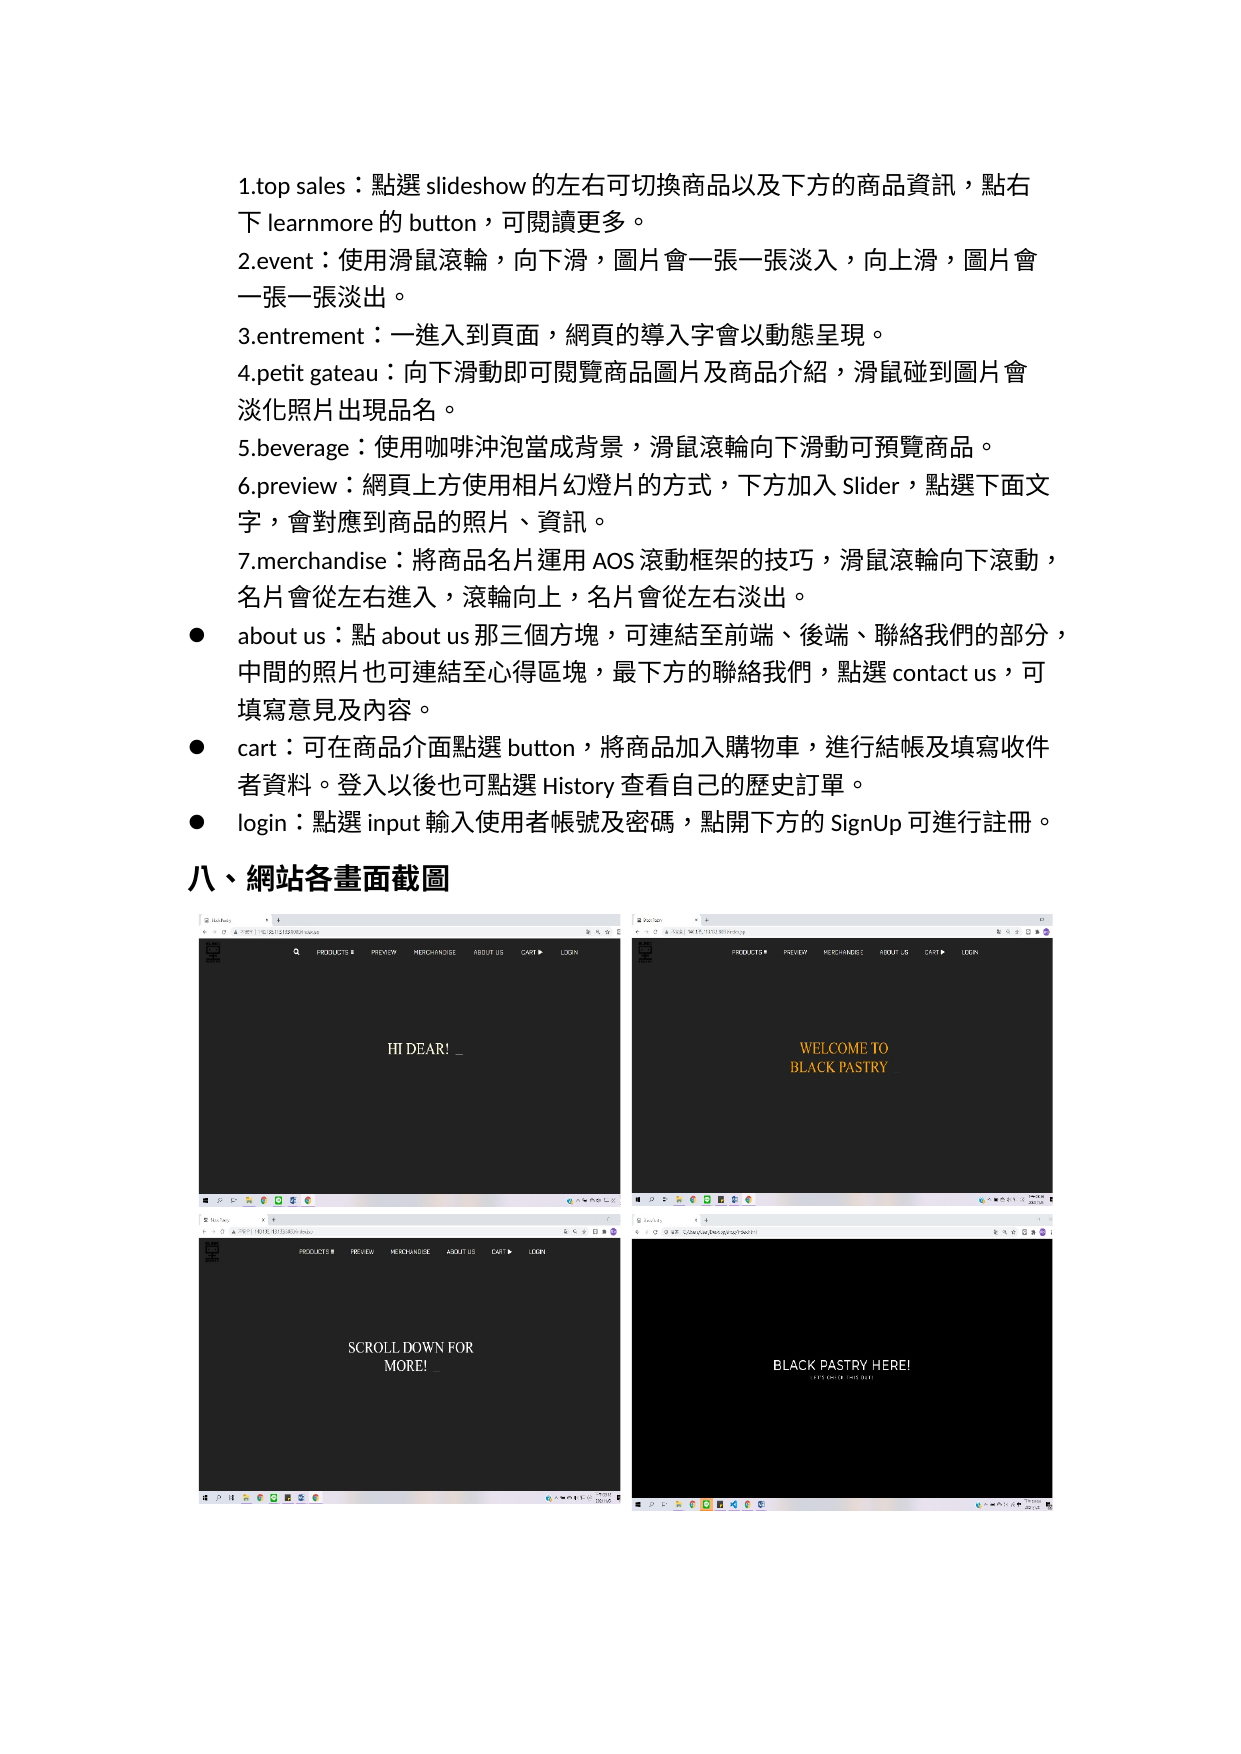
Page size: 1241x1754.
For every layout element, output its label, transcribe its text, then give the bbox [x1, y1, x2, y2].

picture [198, 914, 621, 1207]
table_header [621, 915, 1053, 1214]
text 3.entrement：一進入到頁面，網頁的導入字會以動態呈現。 [237, 314, 1053, 352]
list cart：可在商品介面點選button，將商品加入購物車，進行結帳及填寫收件者資料。登入以後也可點選History查看自己的歷史訂單。 [187, 727, 1053, 802]
picture [198, 1214, 621, 1504]
text 1.top sales：點選slideshow的左右可切換商品以及下方的商品資訊，點右下learnmore的button，可閱讀更多。 [237, 164, 1053, 239]
picture [631, 1214, 1053, 1511]
table_cell [621, 1215, 1053, 1514]
list about us：點about us那三個方塊，可連結至前端、後端、聯絡我們的部分，中間的照片也可連結至心得區塊，最下方的聯絡我們，點選contact us，可填寫意見及內容。 [187, 614, 1053, 727]
text 5.beverage：使用咖啡沖泡當成背景，滑鼠滾輪向下滑動可預覽商品。 [237, 427, 1053, 464]
text 2.event：使用滑鼠滾輪，向下滑，圖片會一張一張淡入，向上滑，圖片會一張一張淡出。 [237, 239, 1053, 314]
table_cell [188, 1215, 621, 1514]
table_header [188, 915, 621, 1214]
text 6.preview：網頁上方使用相片幻燈片的方式，下方加入Slider，點選下面文字，會對應到商品的照片、資訊。 [237, 464, 1053, 539]
text 7.merchandise：將商品名片運用AOS滾動框架的技巧，滑鼠滾輪向下滾動，名片會從左右進入，滾輪向上，名片會從左右淡出。 [237, 539, 1053, 614]
text 八、網站各畫面截圖 [187, 839, 1053, 914]
list login：點選input輸入使用者帳號及密碼，點開下方的SignUp可進行註冊。 [187, 802, 1053, 839]
picture [631, 914, 1053, 1206]
text 4.petit gateau：向下滑動即可閱覽商品圖片及商品介紹，滑鼠碰到圖片會淡化照片出現品名。 [237, 352, 1053, 427]
